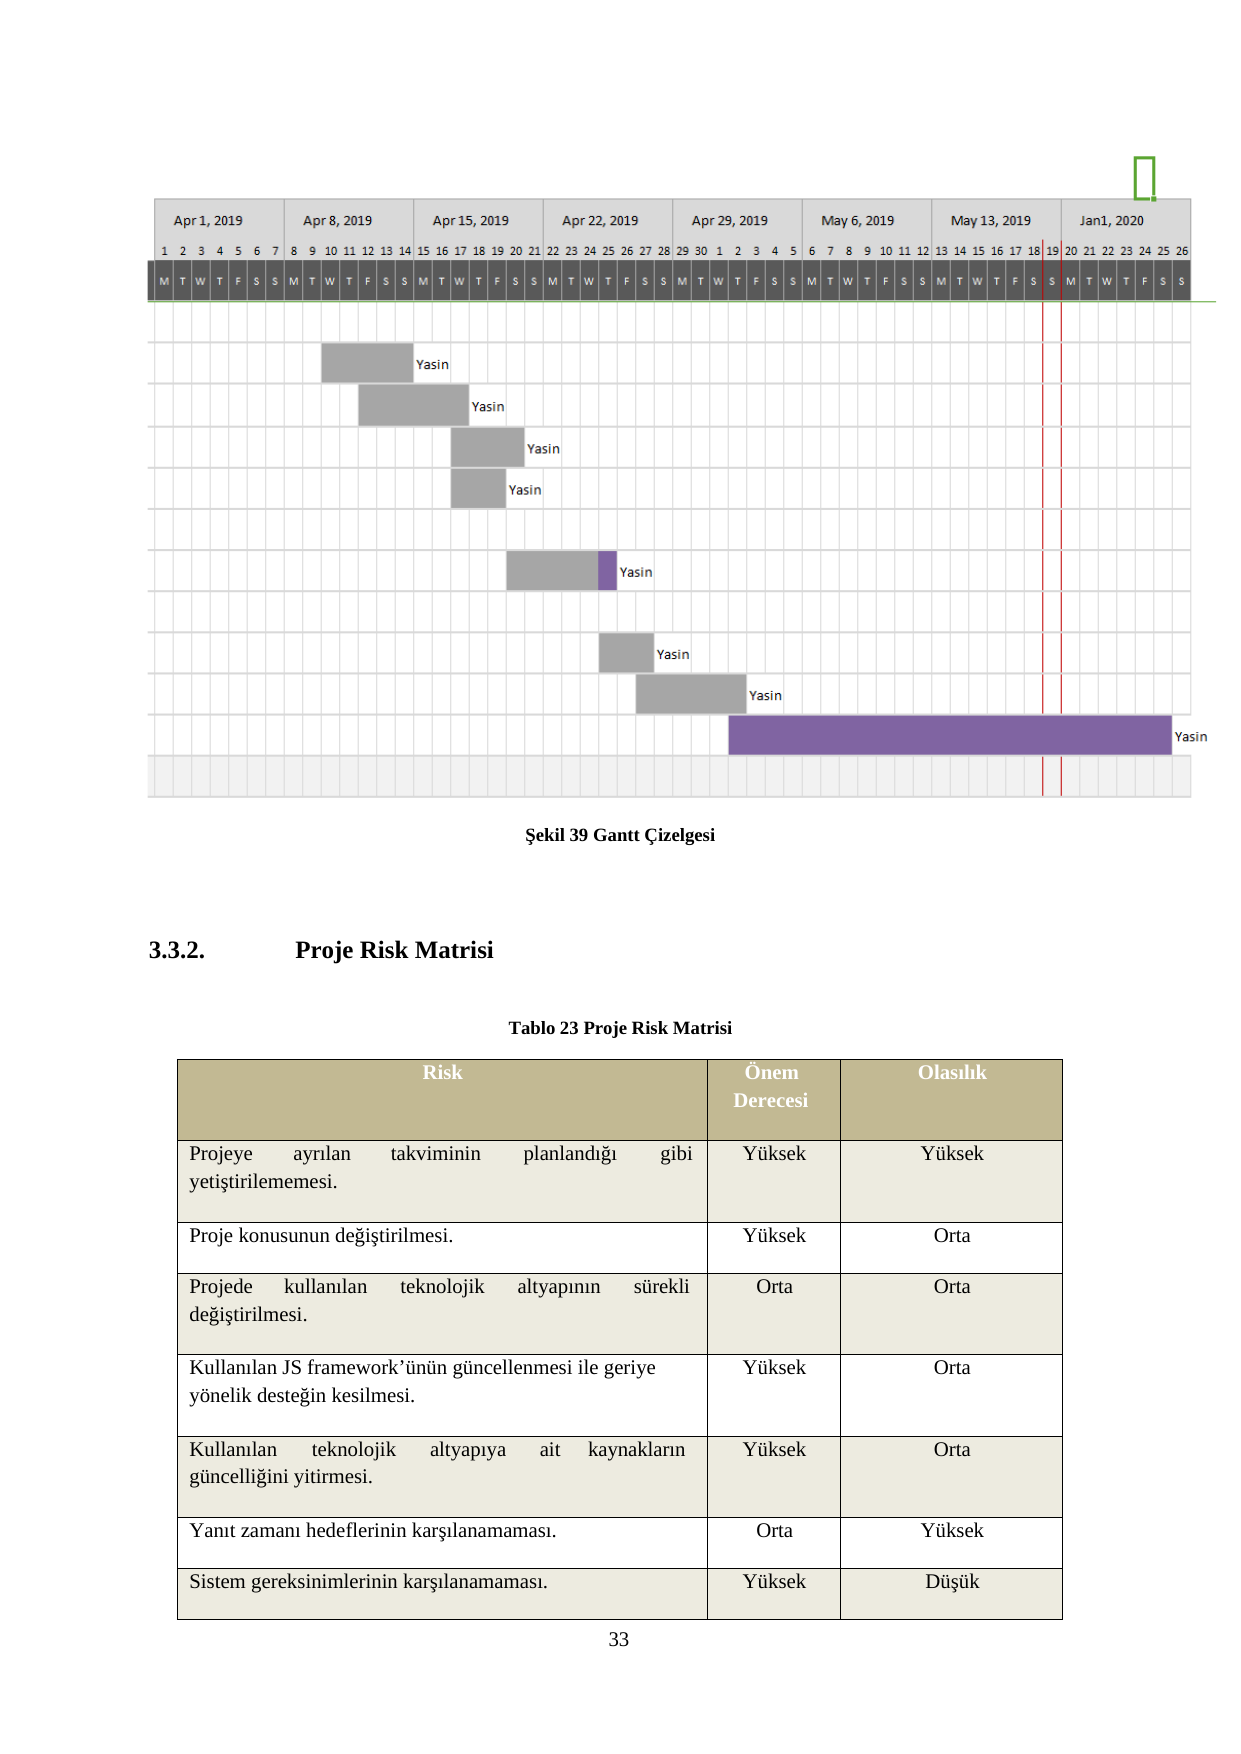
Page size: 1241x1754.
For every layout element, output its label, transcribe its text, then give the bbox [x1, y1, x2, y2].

picture [147, 145, 1217, 803]
table_cell Kullanılan JS framework’ünün güncellenmesi ile geriye yönelik desteğin kesilmesi. [178, 1355, 707, 1436]
subtitle Proje Risk Matrisi [147, 936, 1176, 964]
table_cell Orta [841, 1437, 1062, 1517]
table_cell Yüksek [708, 1355, 840, 1436]
table_cell Orta [841, 1355, 1062, 1436]
table_cell Proje konusunun değiştirilmesi. [178, 1223, 707, 1273]
table_header Risk [178, 1060, 707, 1140]
table_cell Yüksek [708, 1223, 840, 1273]
table_cell Yüksek [841, 1518, 1062, 1568]
table_cell Orta [841, 1274, 1062, 1354]
text Şekil 39 Gantt Çizelgesi [170, 824, 1071, 845]
table_cell Düşük [841, 1569, 1062, 1619]
table_header Olasılık [841, 1060, 1062, 1140]
table_header Önem Derecesi [708, 1060, 840, 1140]
table_cell Orta [708, 1518, 840, 1568]
table_cell Yüksek [708, 1141, 840, 1222]
table_cell Yanıt zamanı hedeflerinin karşılanamaması. [178, 1518, 707, 1568]
table_cell Yüksek [708, 1569, 840, 1619]
table_cell Yüksek [708, 1437, 840, 1517]
table_cell Projede kullanılan teknolojik altyapının sürekli değiştirilmesi. [178, 1274, 707, 1354]
table_cell Yüksek [841, 1141, 1062, 1222]
text Tablo 23 Proje Risk Matrisi [169, 1017, 1071, 1038]
table_cell Orta [708, 1274, 840, 1354]
table_cell Orta [841, 1223, 1062, 1273]
table_cell Sistem gereksinimlerinin karşılanamaması. [178, 1569, 707, 1619]
table_cell Kullanılan teknolojik altyapıya ait kaynakların güncelliğini yitirmesi. [178, 1437, 707, 1517]
table_cell Projeye ayrılan takviminin planlandığı gibi yetiştirilememesi. [178, 1141, 707, 1222]
